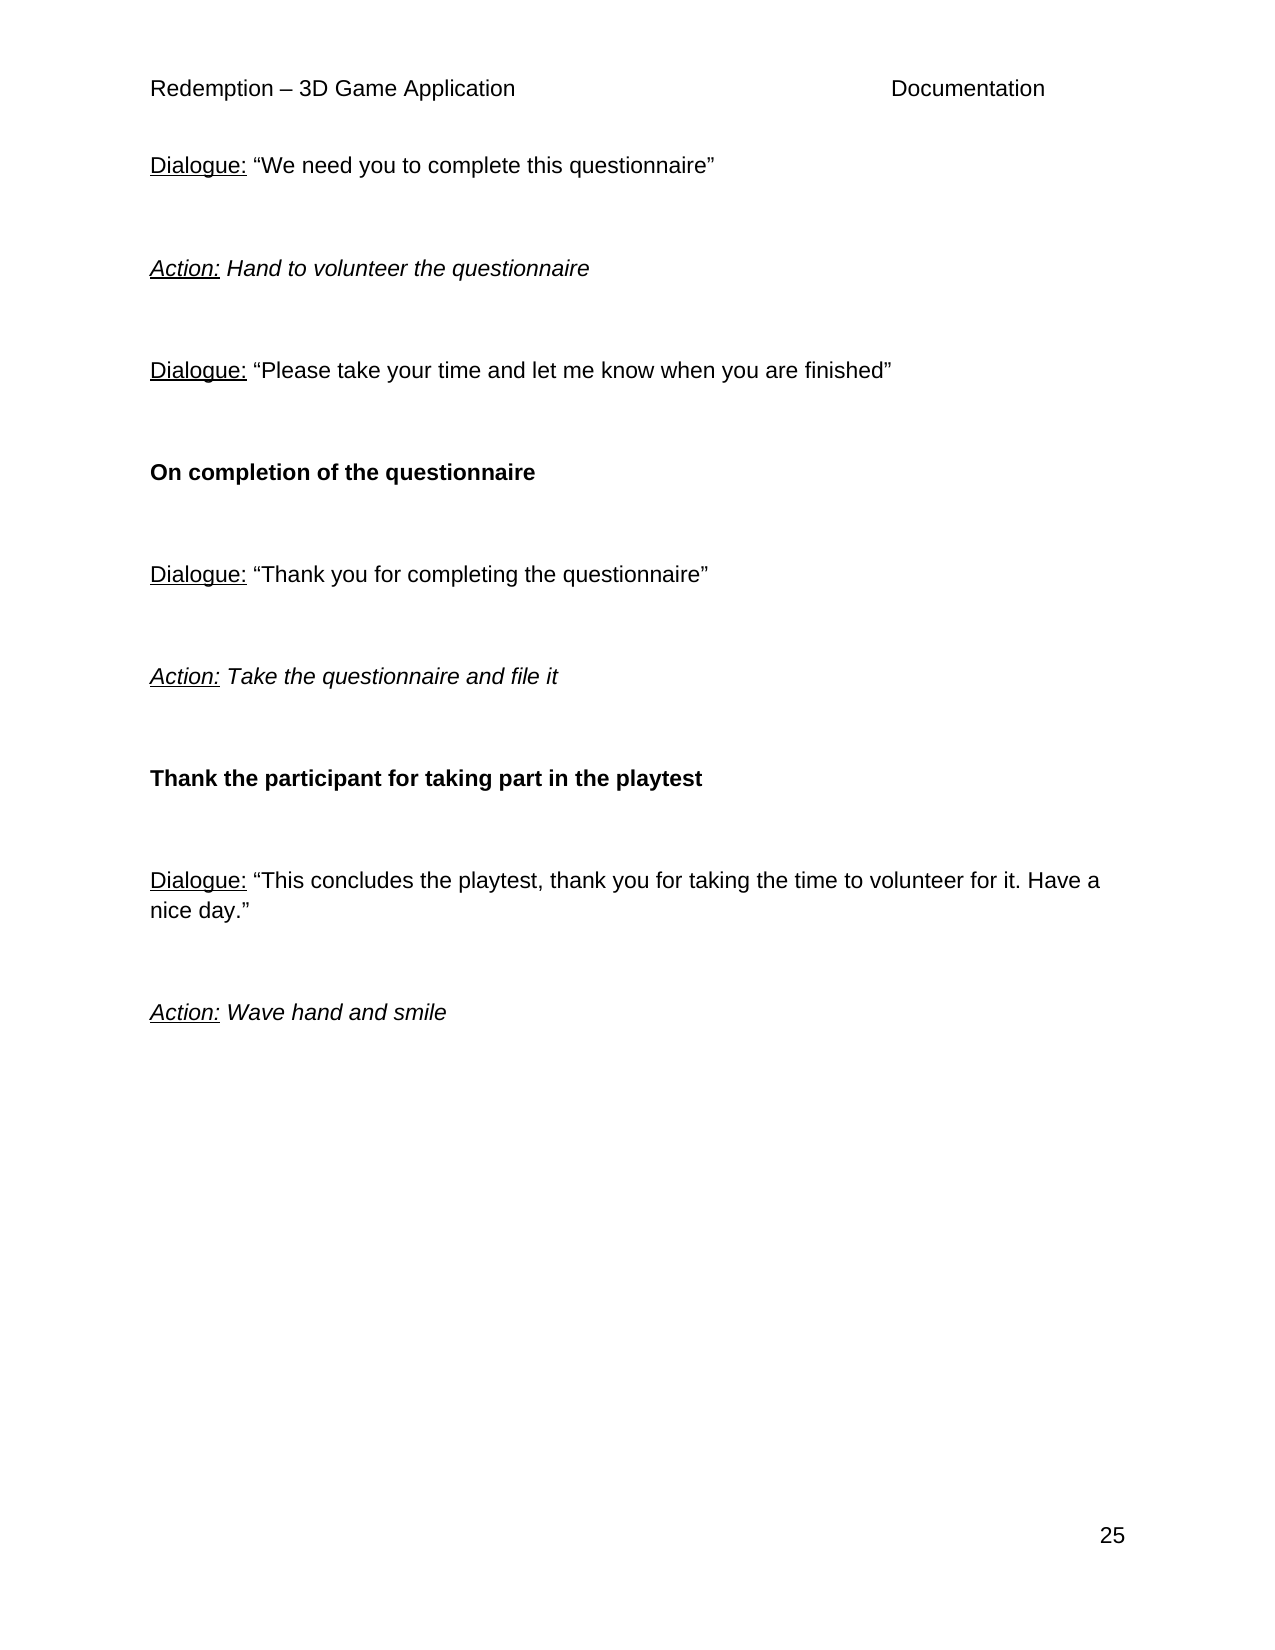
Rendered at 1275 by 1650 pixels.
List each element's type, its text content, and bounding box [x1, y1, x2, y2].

text On completion of the questionnaire [150, 459, 1125, 485]
text Dialogue: “Thank you for completing the questionnaire” [150, 561, 1125, 587]
text Thank the participant for taking part in the playtest [150, 765, 1125, 791]
text Dialogue: “We need you to complete this questionnaire” [150, 152, 1125, 179]
text Dialogue: “This concludes the playtest, thank you for taking the time to volunteer for it. Have a nice day.” [150, 867, 1125, 923]
text Action: Hand to volunteer the questionnaire [150, 254, 1125, 281]
text Action: Wave hand and smile [150, 999, 1125, 1026]
text Action: Take the questionnaire and file it [150, 663, 1125, 689]
text Dialogue: “Please take your time and let me know when you are finished” [150, 357, 1125, 383]
